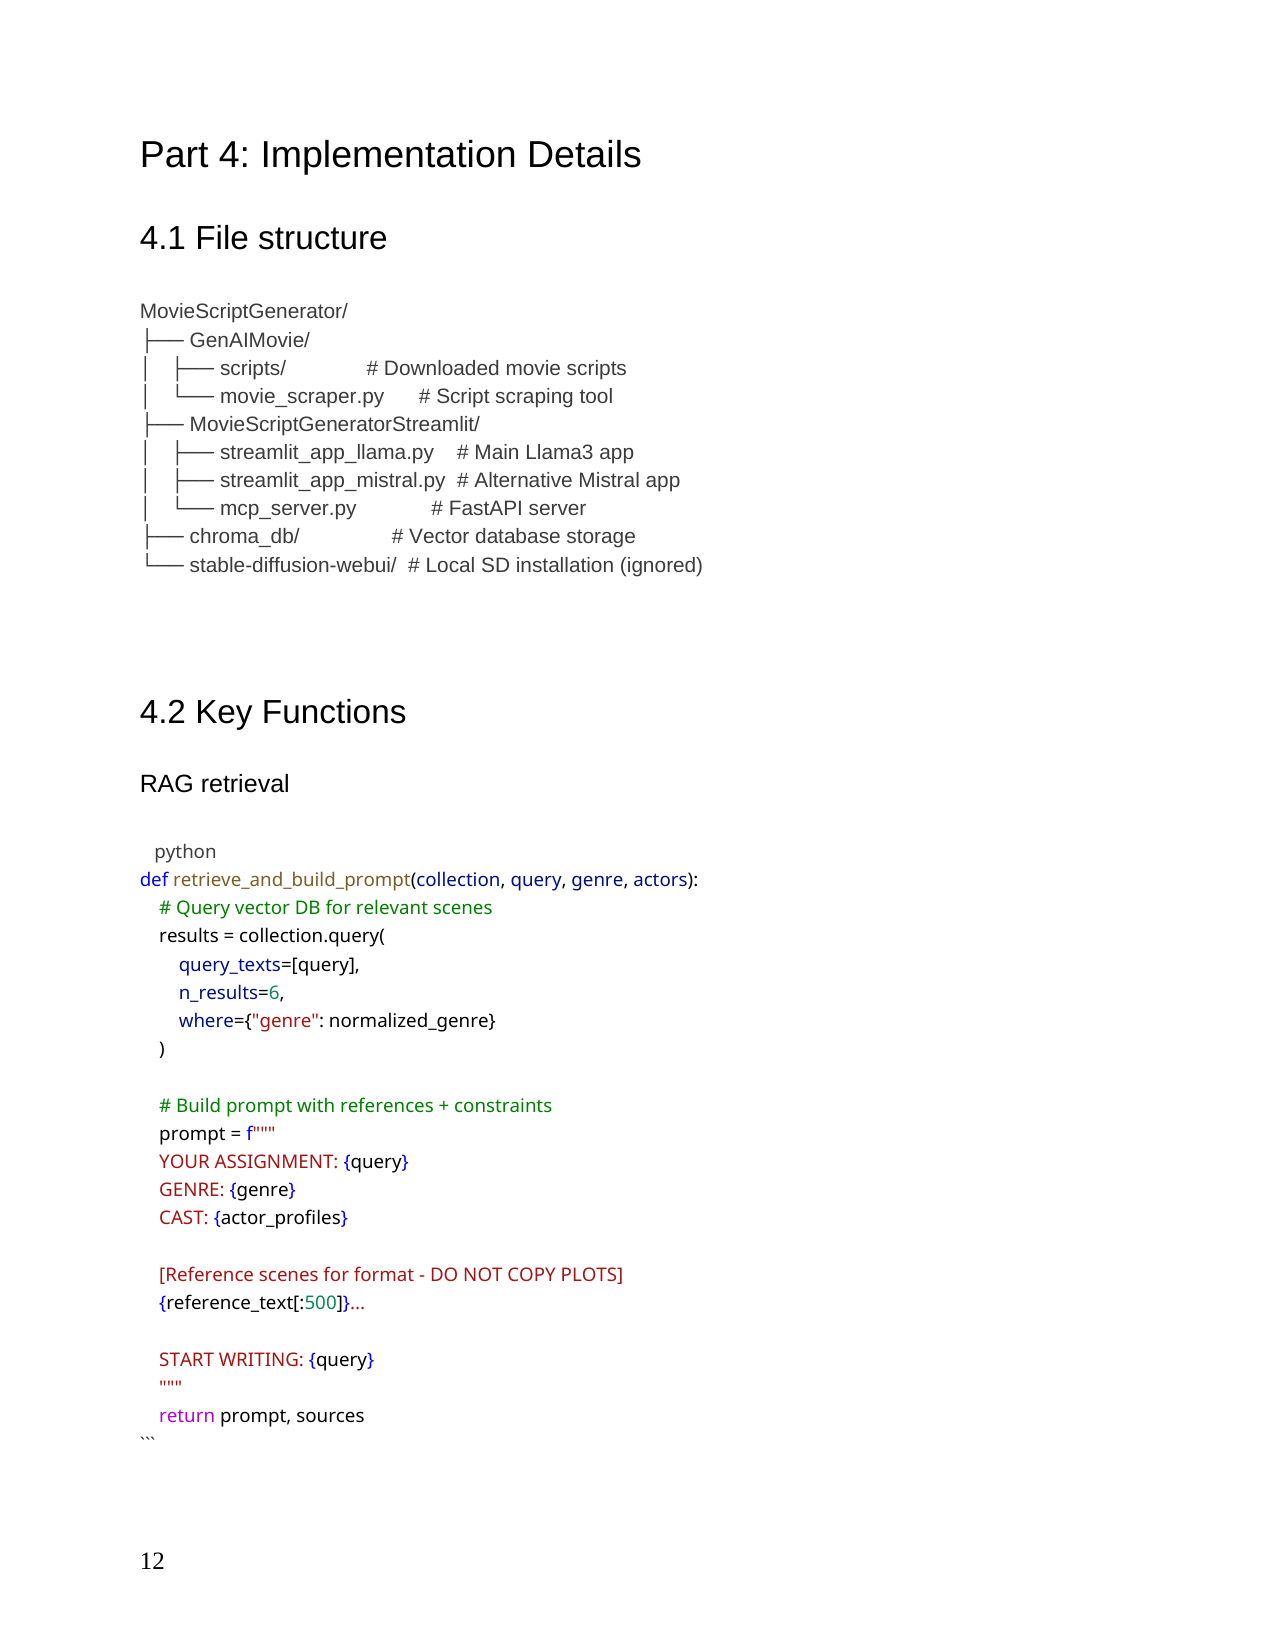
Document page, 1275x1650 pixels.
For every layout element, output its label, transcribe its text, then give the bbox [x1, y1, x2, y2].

text query_texts=[query], [139, 948, 1136, 976]
text prompt = f""" [139, 1118, 1136, 1146]
text return prompt, sources [139, 1400, 1136, 1428]
text RAG retrieval [139, 768, 1136, 797]
text results = collection.query( [139, 920, 1136, 948]
text 4.1 File structure [139, 218, 1136, 257]
text GENRE: {genre} [139, 1174, 1136, 1202]
text └── stable-diffusion-webui/ # Local SD installation (ignored) [139, 548, 1136, 576]
text CAST: {actor_profiles} [139, 1202, 1136, 1230]
text n_results=6, [139, 976, 1136, 1004]
text {reference_text[:500]}... [139, 1287, 1136, 1315]
text │ └── mcp_server.py # FastAPI server [139, 492, 1136, 520]
text where={"genre": normalized_genre} [139, 1004, 1136, 1033]
text 4.2 Key Functions [139, 692, 1136, 730]
text │ ├── streamlit_app_mistral.py # Alternative Mistral app [139, 464, 1136, 492]
text ├── MovieScriptGeneratorStreamlit/ [139, 408, 1136, 436]
text ) [139, 1033, 1136, 1061]
text │ └── movie_scraper.py # Script scraping tool [139, 379, 1136, 408]
text """ [139, 1372, 1136, 1400]
text START WRITING: {query} [139, 1344, 1136, 1372]
text │ ├── streamlit_app_llama.py # Main Llama3 app [139, 436, 1136, 464]
text ├── GenAIMovie/ [139, 323, 1136, 351]
text # Query vector DB for relevant scenes [139, 892, 1136, 920]
text # Build prompt with references + constraints [139, 1089, 1136, 1118]
text Part 4: Implementation Details [139, 132, 1136, 175]
text python [139, 836, 1136, 864]
text [Reference scenes for format - DO NOT COPY PLOTS] [139, 1259, 1136, 1287]
text ├── chroma_db/ # Vector database storage [139, 520, 1136, 548]
text YOUR ASSIGNMENT: {query} [139, 1146, 1136, 1174]
text def retrieve_and_build_prompt(collection, query, genre, actors): [139, 864, 1136, 892]
text MovieScriptGenerator/ [139, 295, 1136, 323]
text ``` [139, 1428, 1136, 1456]
text │ ├── scripts/ # Downloaded movie scripts [139, 351, 1136, 379]
